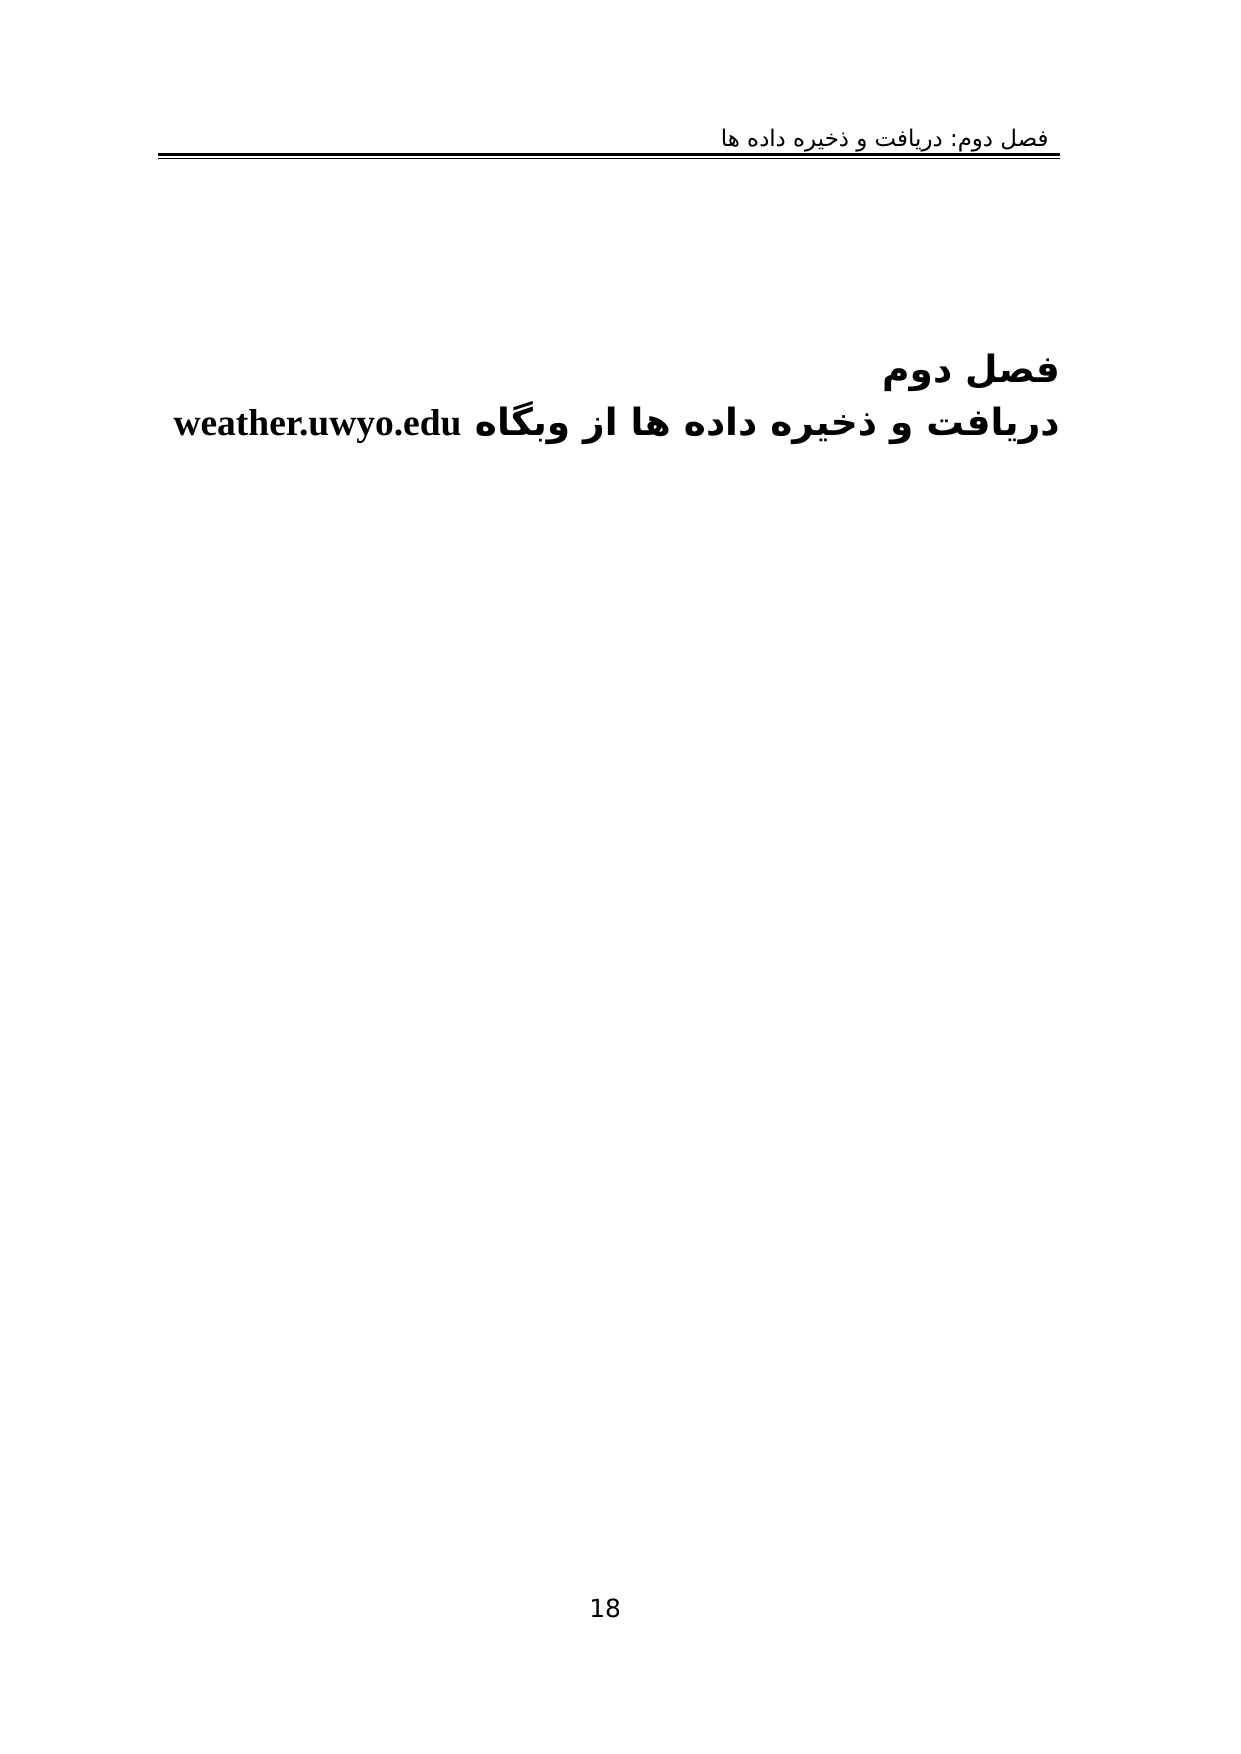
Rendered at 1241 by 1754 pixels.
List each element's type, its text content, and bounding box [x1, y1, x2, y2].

subtitle فصل دوم دریافت و ذخیره داده ها از وبگاه weather.uwyo.edu [150, 296, 1060, 444]
